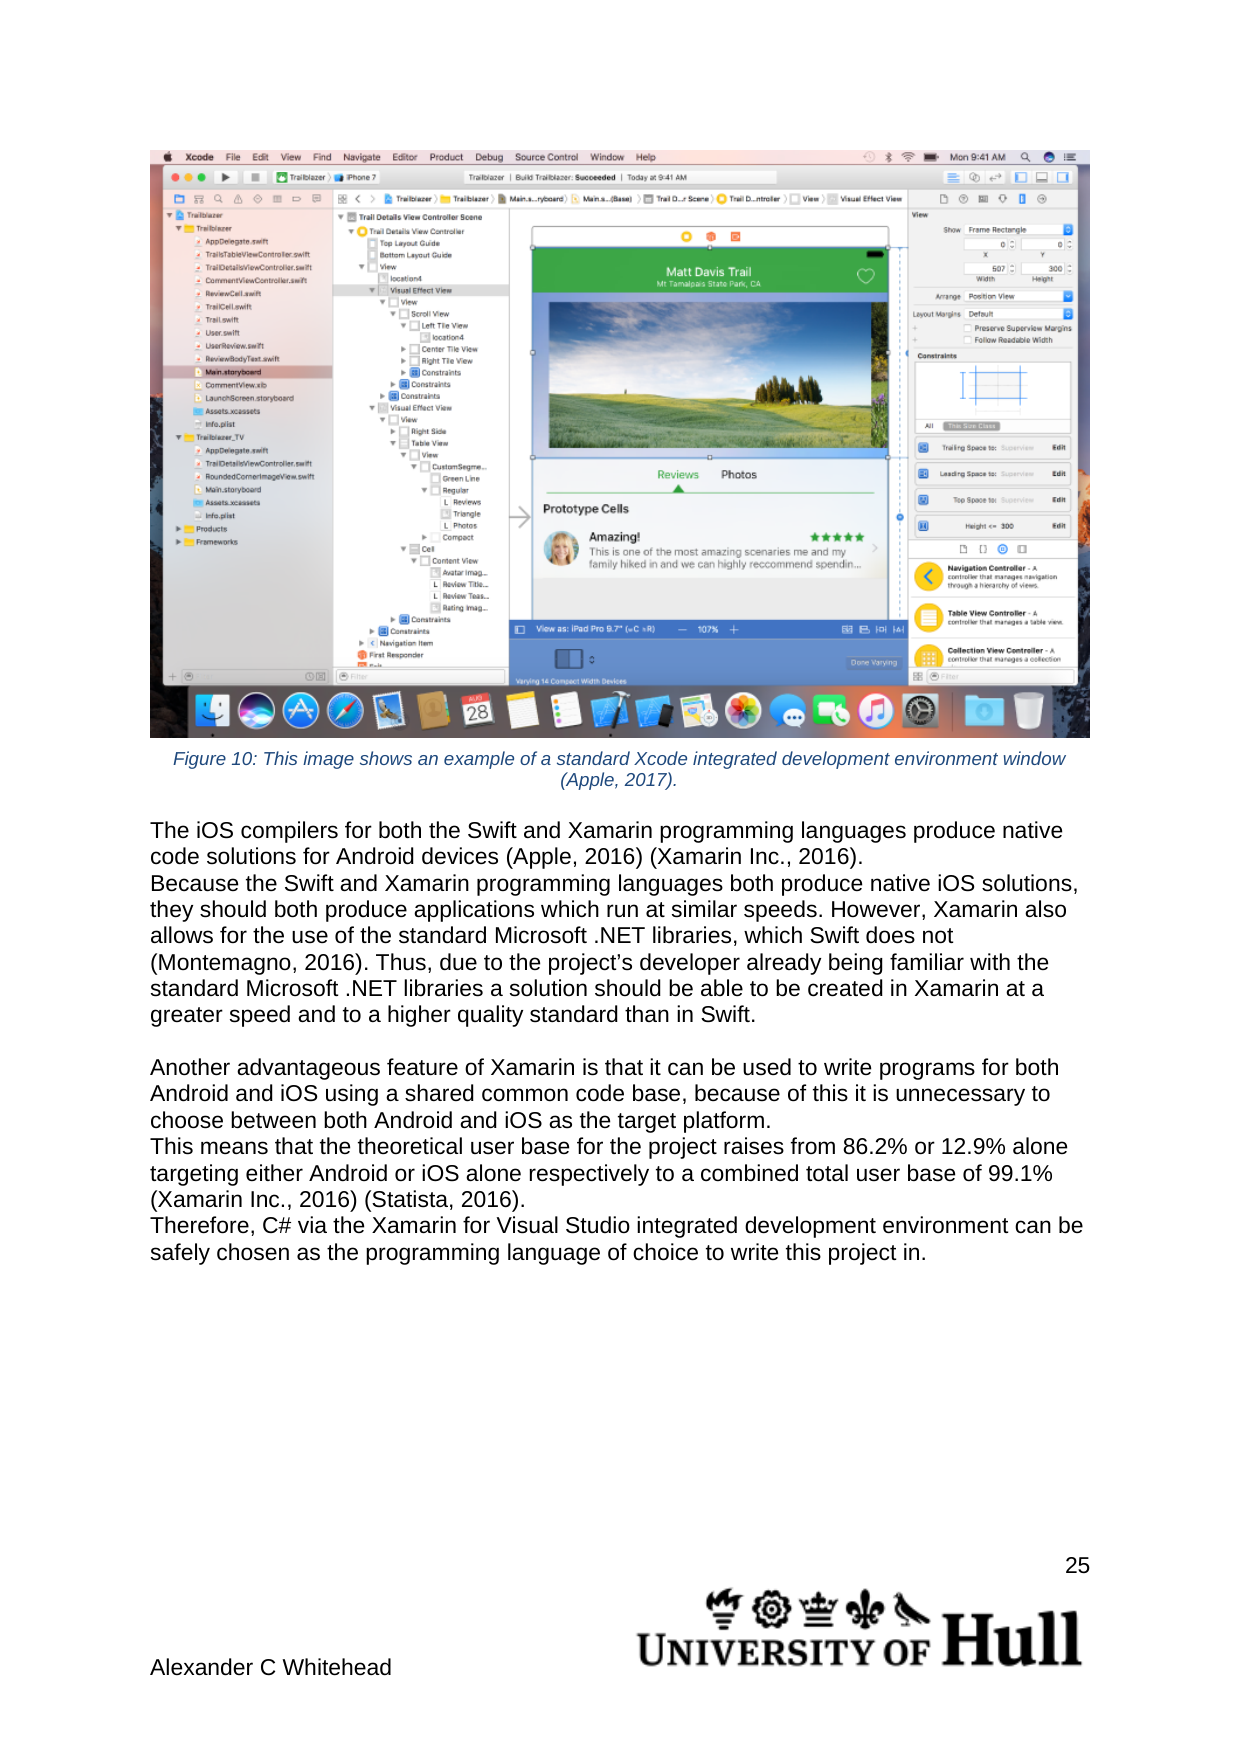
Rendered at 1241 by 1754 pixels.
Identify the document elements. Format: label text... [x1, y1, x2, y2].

text Because the Swift and Xamarin programming languages both produce native iOS solutions, they should both produce applications which run at similar speeds. However, Xamarin also allows for the use of the standard Microsoft .NET libraries, which Swift does not . Thus, due to the project’s developer already being familiar with the standard Microsoft .NET libraries a solution should be able to be created in Xamarin at a greater speed and to a higher quality standard than in Swift. [150, 869, 1090, 1028]
text Another advantageous feature of Xamarin is that it can be used to write programs for both Android and iOS using a shared common code base, because of this it is unnecessary to choose between both Android and iOS as the target platform. [150, 1054, 1090, 1133]
text The iOS compilers for both the Swift and Xamarin programming languages produce native code solutions for Android devices . [150, 817, 1090, 869]
text Therefore, C# via the Xamarin for Visual Studio integrated development environment can be safely chosen as the programming language of choice to write this project in. [150, 1212, 1090, 1265]
picture [630, 1578, 1091, 1676]
text This means that the theoretical user base for the project raises from 86.2% or 12.9% alone targeting either Android or iOS alone respectively to a combined total user base of 99.1% . [150, 1133, 1090, 1212]
picture [150, 150, 1090, 738]
